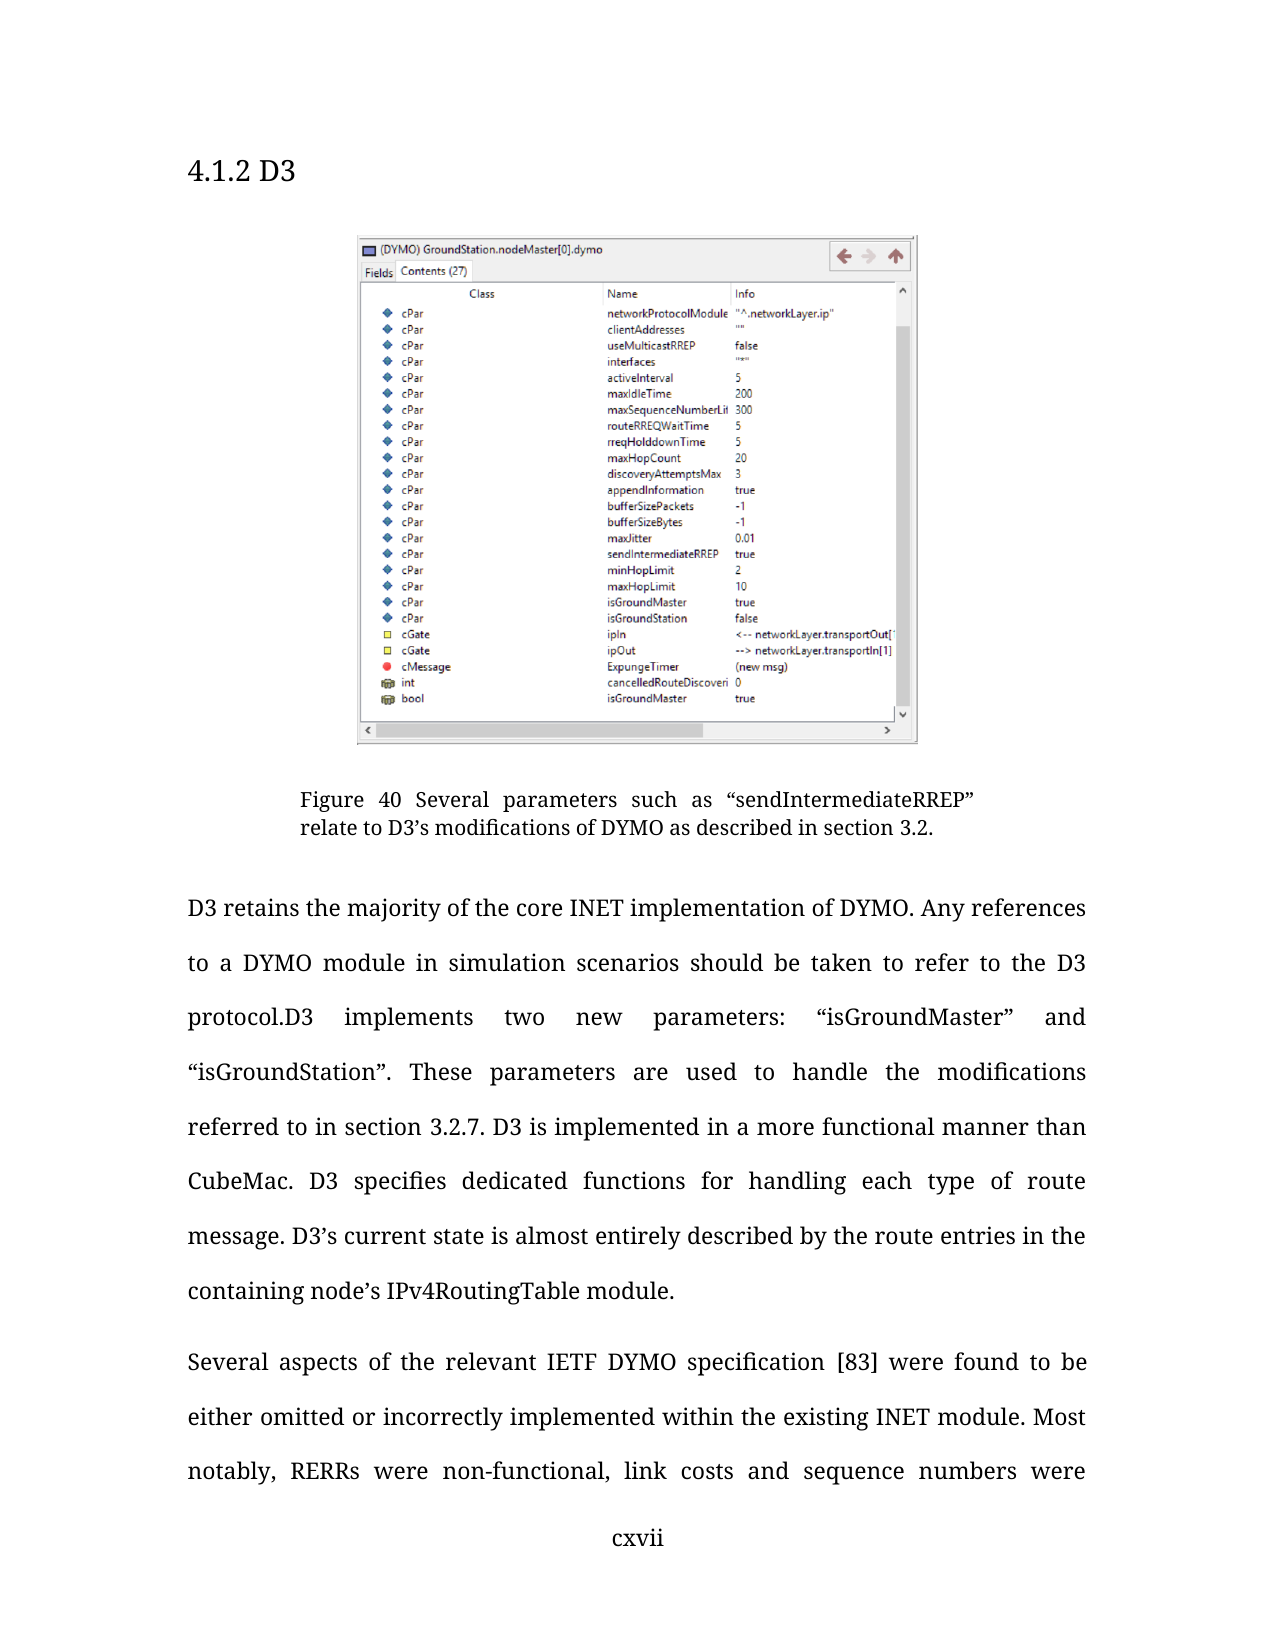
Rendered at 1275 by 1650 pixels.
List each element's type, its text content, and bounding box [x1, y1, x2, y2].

text D3 retains the majority of the core INET implementation of DYMO. Any references to a DYMO module in simulation scenarios should be taken to refer to the D3 protocol.D3 implements two new parameters: “isGroundMaster” and “isGroundStation”. These parameters are used to handle the modifications referred to in section 3.2.7. D3 is implemented in a more functional manner than CubeMac. D3 specifies dedicated functions for handling each type of route message. D3’s current state is almost entirely described by the route entries in the containing node’s IPv4RoutingTable module. [187, 892, 1087, 1306]
picture [357, 235, 918, 745]
subtitle D3 [187, 150, 1087, 190]
text Figure 40 Several parameters such as “sendIntermediateRREP” relate to D3’s modifications of DYMO as described in section 3.2. [300, 785, 975, 842]
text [187, 1346, 1087, 1487]
